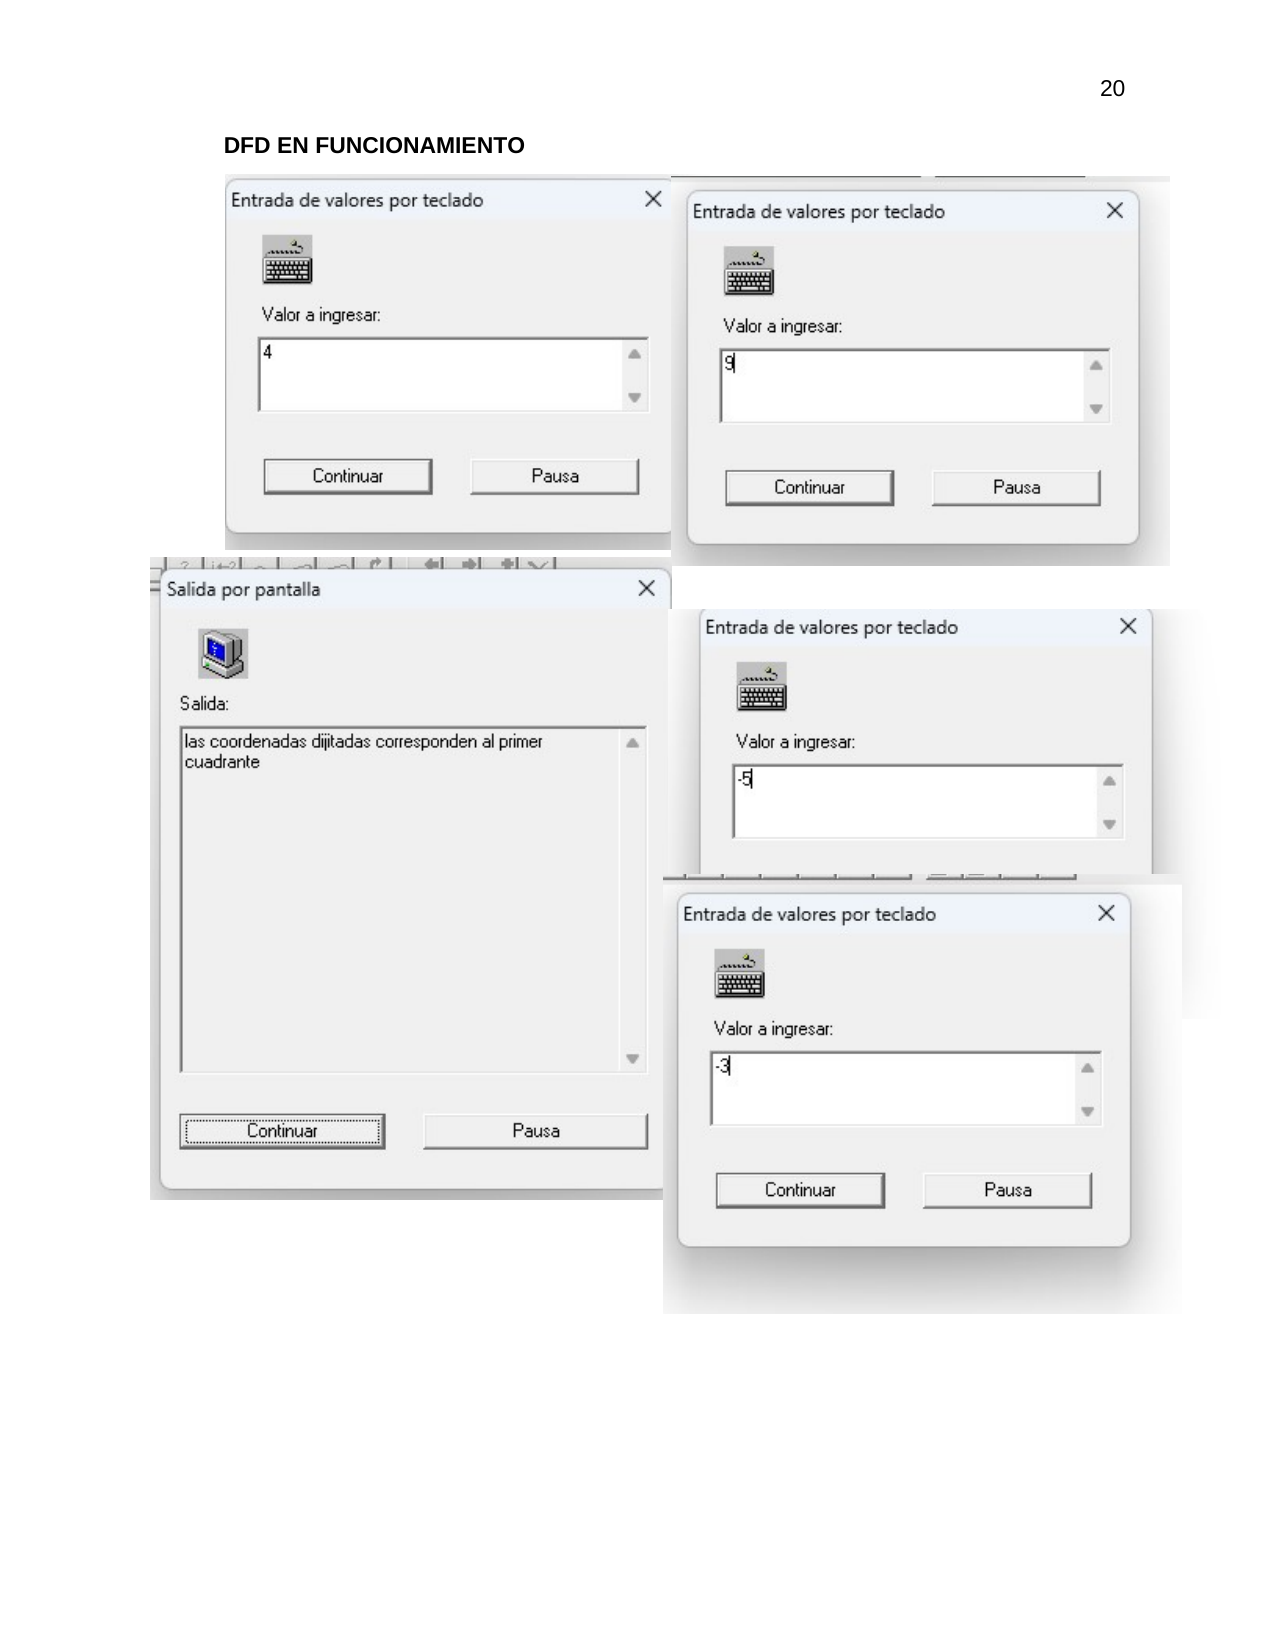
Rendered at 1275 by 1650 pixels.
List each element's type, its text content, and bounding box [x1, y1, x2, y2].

picture [150, 174, 1221, 1314]
text DFD EN FUNCIONAMIENTO [223, 132, 1154, 158]
